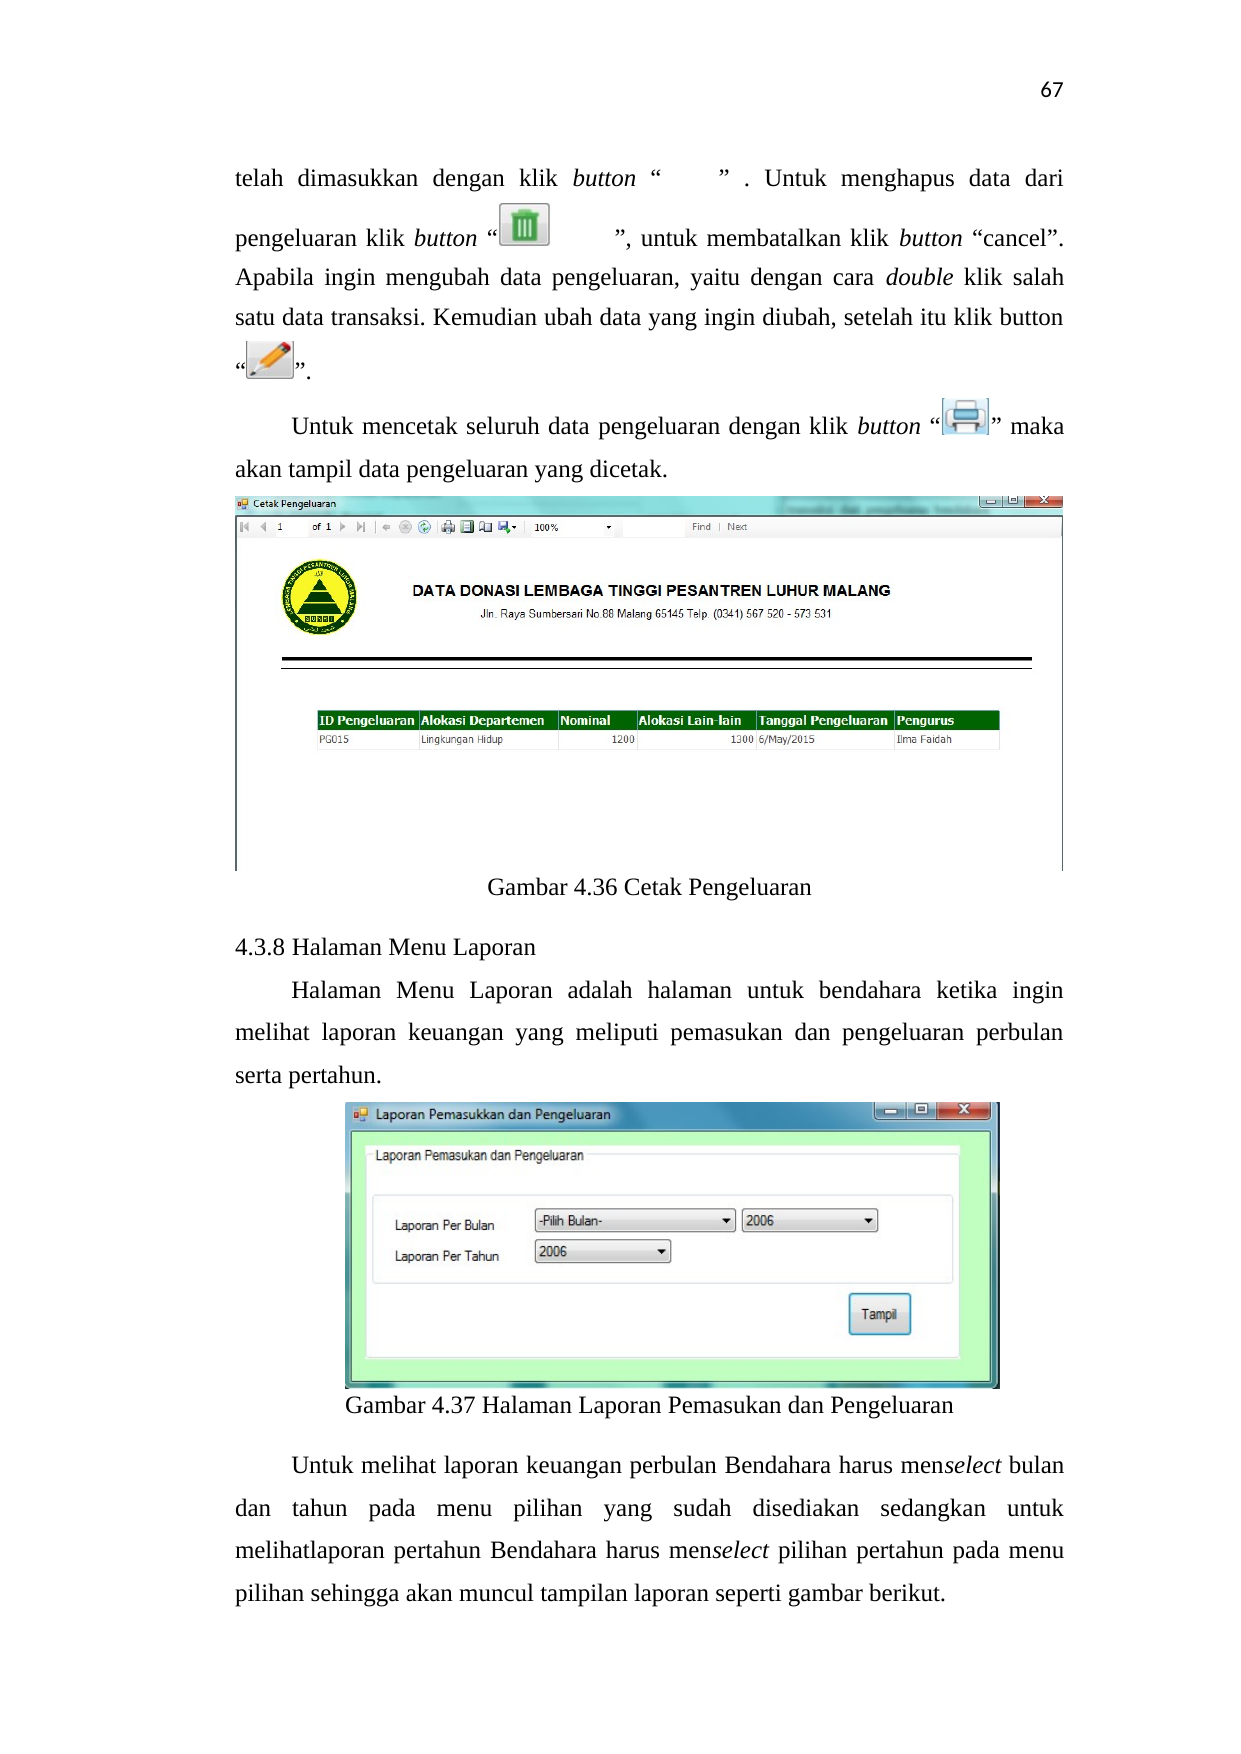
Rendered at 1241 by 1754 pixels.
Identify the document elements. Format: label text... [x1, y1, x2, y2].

text Gambar 4.36 Cetak Pengeluaran [267, 872, 1032, 901]
text Untuk melihat laporan keuangan perbulan Bendahara harus menselect bulan dan tahun pada menu pilihan yang sudah disediakan sedangkan untuk melihatlaporan pertahun Bendahara harus menselect pilihan pertahun pada menu pilihan sehingga akan muncul tampilan laporan seperti gambar berikut. [235, 1450, 1064, 1607]
picture [940, 398, 991, 435]
picture [497, 202, 552, 247]
text Untuk mencetak seluruh data pengeluaran dengan klik button “” maka akan tampil data pengeluaran yang dicetak. [235, 398, 1064, 482]
text Halaman Menu Laporan adalah halaman untuk bendahara ketika ingin melihat laporan keuangan yang meliputi pemasukan dan pengeluaran perbulan serta pertahun. [235, 975, 1064, 1089]
subtitle 4.3.8 Halaman Menu Laporan [235, 932, 1064, 961]
picture [245, 341, 295, 380]
picture [345, 1102, 1000, 1389]
text Gambar 4.37 Halaman Laporan Pemasukan dan Pengeluaran [267, 1391, 1031, 1419]
picture [235, 496, 1063, 871]
